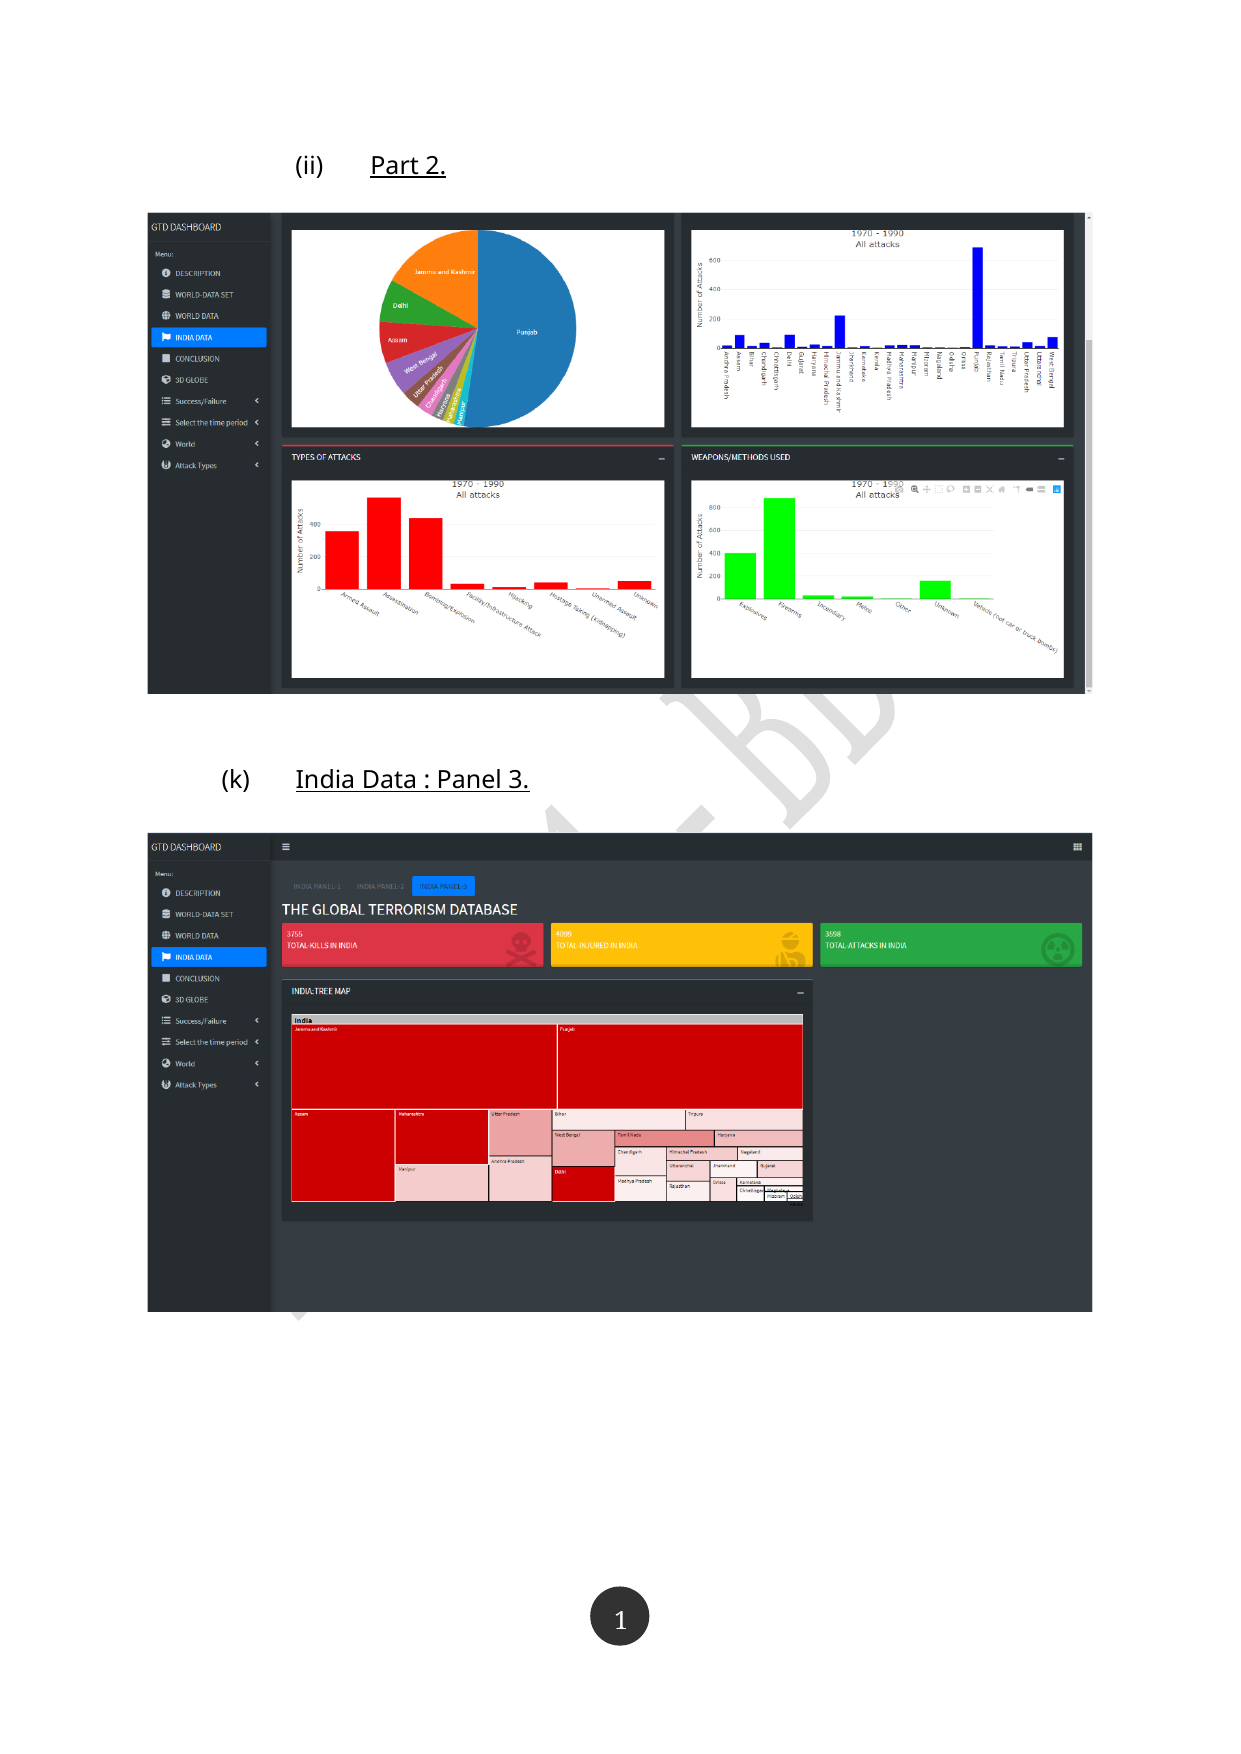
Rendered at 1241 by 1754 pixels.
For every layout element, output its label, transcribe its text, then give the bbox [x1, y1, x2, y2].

picture [147, 832, 1093, 1312]
list Part 2. [295, 148, 1093, 182]
picture [147, 212, 1093, 694]
text (k) India Data : Panel 3. [148, 762, 1093, 796]
